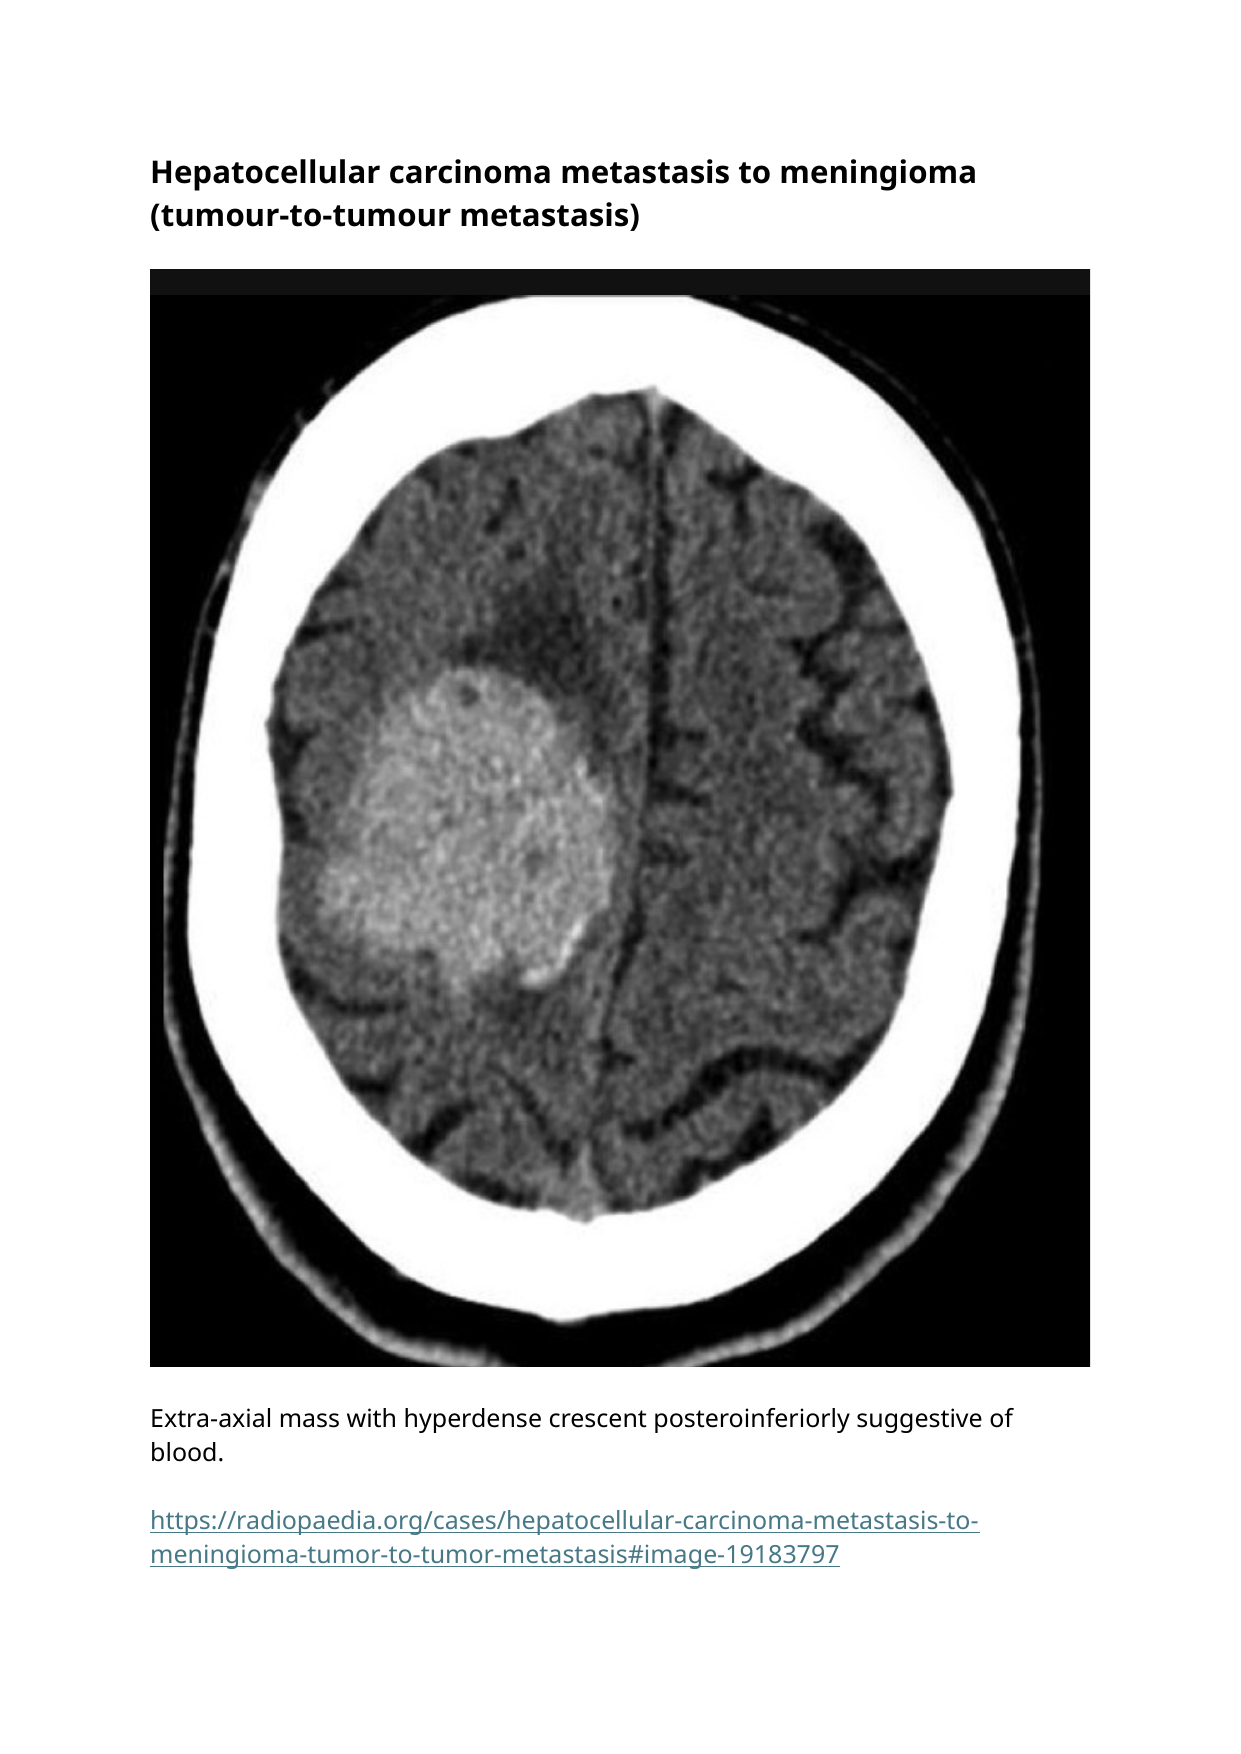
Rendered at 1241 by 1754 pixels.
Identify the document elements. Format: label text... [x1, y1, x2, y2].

text https://radiopaedia.org/cases/hepatocellular-carcinoma-metastasis-to-meningioma-tumor-to-tumor-metastasis#image-19183797 [150, 1503, 1090, 1571]
picture [150, 269, 1091, 1367]
text Extra-axial mass with hyperdense crescent posteroinferiorly suggestive of blood. [150, 1401, 1090, 1469]
text Hepatocellular carcinoma metastasis to meningioma (tumour-to-tumour metastasis) [150, 150, 1090, 235]
